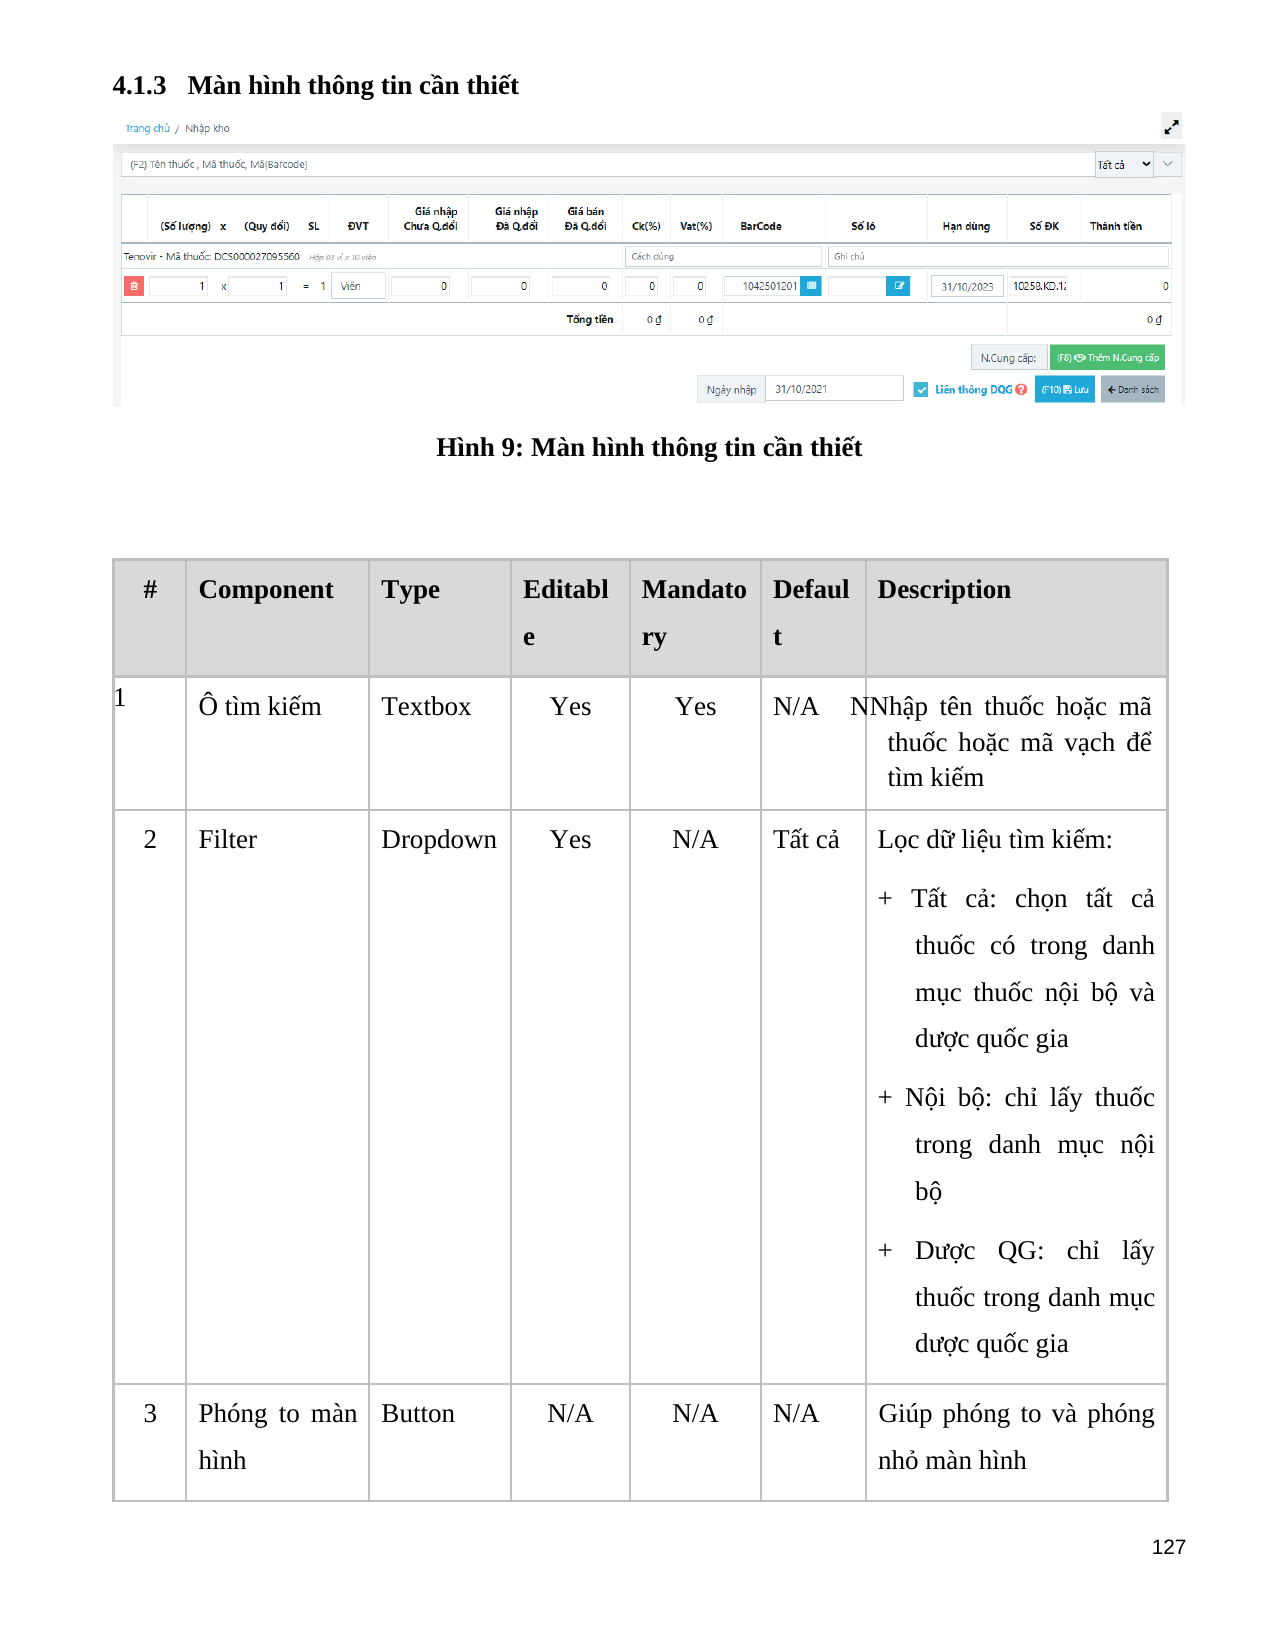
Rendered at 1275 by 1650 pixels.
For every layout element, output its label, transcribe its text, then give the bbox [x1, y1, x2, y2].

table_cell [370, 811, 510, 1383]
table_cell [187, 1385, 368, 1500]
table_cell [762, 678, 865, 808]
subtitle Màn hình thông tin cần thiết [112, 69, 1186, 100]
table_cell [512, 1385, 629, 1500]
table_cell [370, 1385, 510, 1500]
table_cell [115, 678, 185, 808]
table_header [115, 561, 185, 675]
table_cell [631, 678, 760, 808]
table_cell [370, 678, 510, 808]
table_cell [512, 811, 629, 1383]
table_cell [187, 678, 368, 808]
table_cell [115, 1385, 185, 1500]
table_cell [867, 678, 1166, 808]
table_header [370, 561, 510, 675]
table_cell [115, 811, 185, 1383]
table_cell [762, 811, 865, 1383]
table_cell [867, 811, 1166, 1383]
picture [113, 112, 1186, 407]
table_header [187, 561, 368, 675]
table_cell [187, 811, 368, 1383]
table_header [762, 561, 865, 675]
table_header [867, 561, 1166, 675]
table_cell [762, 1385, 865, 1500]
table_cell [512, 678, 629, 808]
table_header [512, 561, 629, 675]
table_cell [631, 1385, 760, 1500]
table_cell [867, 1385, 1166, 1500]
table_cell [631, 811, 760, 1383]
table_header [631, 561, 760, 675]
text Hình 9: Màn hình thông tin cần thiết [112, 431, 1186, 462]
